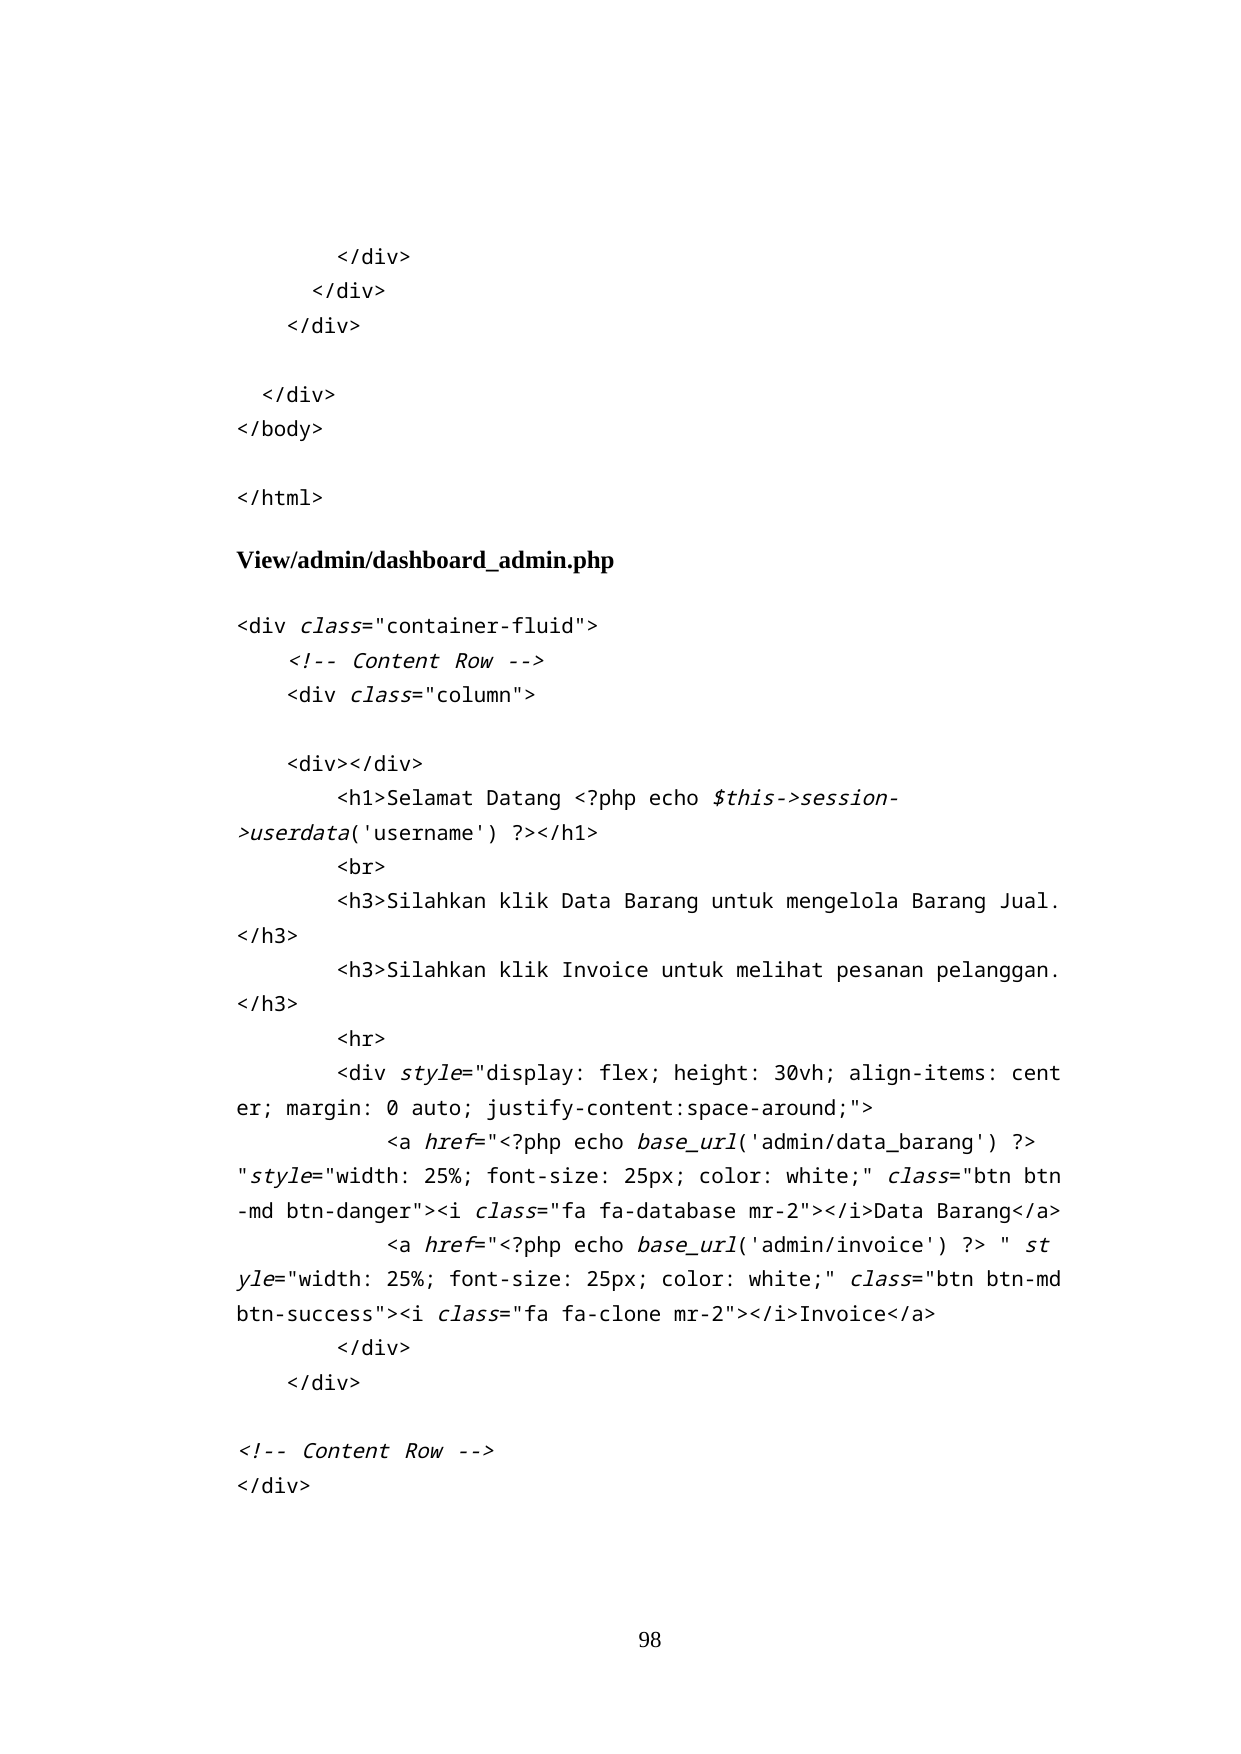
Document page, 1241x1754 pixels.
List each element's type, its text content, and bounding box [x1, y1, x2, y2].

text <!-- Content Row --> [236, 640, 1063, 674]
text </div> [236, 374, 1063, 408]
text </div> [236, 305, 1063, 339]
text <div class="container-fluid"> [236, 605, 1063, 640]
text </body> [236, 408, 1063, 442]
text </div> [236, 1362, 1063, 1396]
text </div> [236, 1327, 1063, 1362]
text </div> [236, 236, 1063, 271]
text <!-- Content Row --> [236, 1430, 1063, 1465]
text <div></div> [236, 743, 1063, 777]
text View/admin/dashboard_admin.php [236, 546, 1063, 574]
text <br> [236, 846, 1063, 880]
text <div class="column"> [236, 674, 1063, 708]
text <div style="display: flex; height: 30vh; align-items: center; margin: 0 auto; justify-content:space-around;"> [236, 1052, 1063, 1121]
text </div> [236, 271, 1063, 305]
text <h3>Silahkan klik Invoice untuk melihat pesanan pelanggan.</h3> [236, 949, 1063, 1018]
text <h1>Selamat Datang <?php echo $this->session->userdata('username') ?></h1> [236, 777, 1063, 846]
text </div> [236, 1465, 1063, 1499]
text <a href="<?php echo base_url('admin/data_barang') ?> "style="width: 25%; font-size: 25px; color: white;" class="btn btn-md btn-danger"><i class="fa fa-database mr-2"></i>Data Barang</a> [236, 1121, 1063, 1224]
text <hr> [236, 1018, 1063, 1052]
text <a href="<?php echo base_url('admin/invoice') ?> " style="width: 25%; font-size: 25px; color: white;" class="btn btn-md btn-success"><i class="fa fa-clone mr-2"></i>Invoice</a> [236, 1224, 1063, 1327]
text </html> [236, 477, 1063, 511]
text <h3>Silahkan klik Data Barang untuk mengelola Barang Jual.</h3> [236, 880, 1063, 949]
